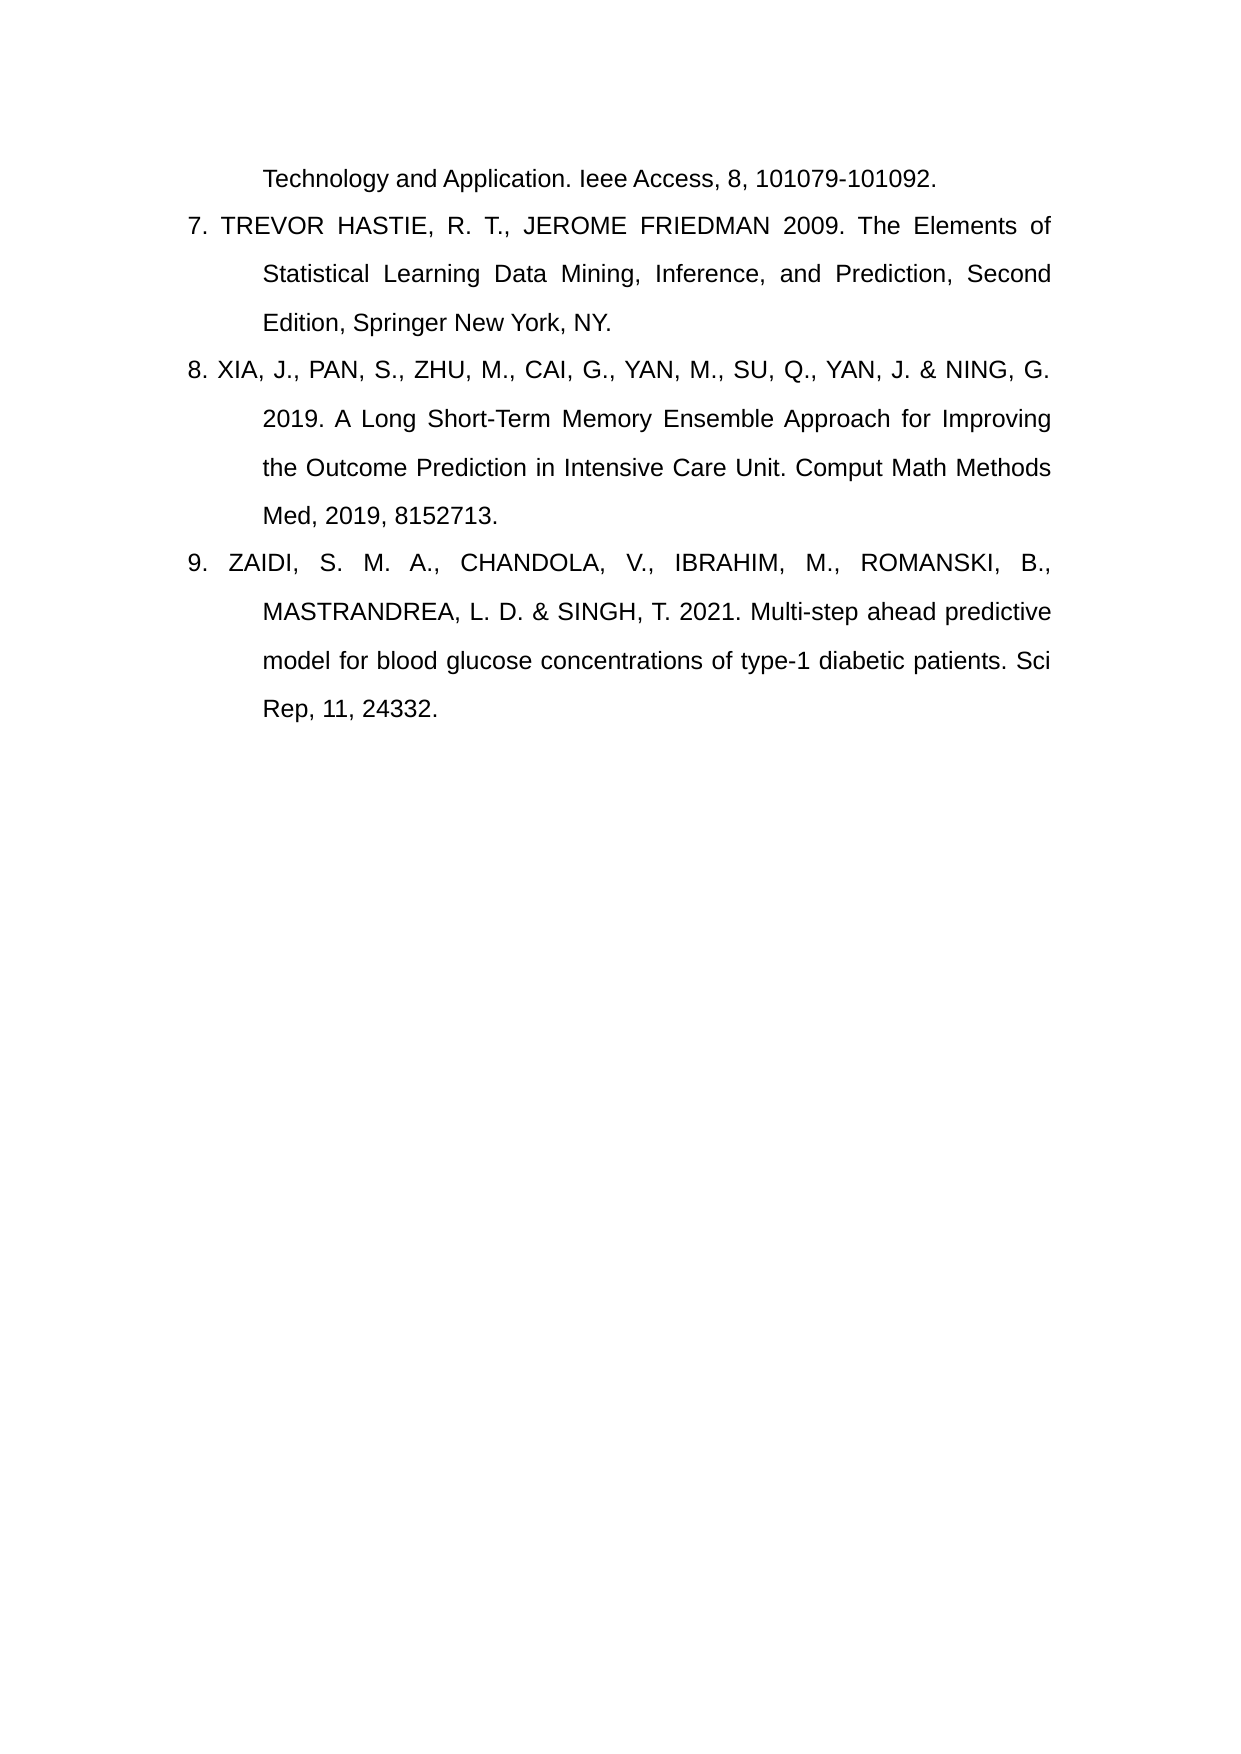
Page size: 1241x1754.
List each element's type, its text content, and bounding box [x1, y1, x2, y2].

text 9. ZAIDI, S. M. A., CHANDOLA, V., IBRAHIM, M., ROMANSKI, B., MASTRANDREA, L. D. & SINGH, T. 2021. Multi-step ahead predictive model for blood glucose concentrations of type-1 diabetic patients. Sci Rep, 11, 24332. [187, 546, 1053, 725]
text 8. XIA, J., PAN, S., ZHU, M., CAI, G., YAN, M., SU, Q., YAN, J. & NING, G. 2019. A Long Short-Term Memory Ensemble Approach for Improving the Outcome Prediction in Intensive Care Unit. Comput Math Methods Med, 2019, 8152713. [187, 353, 1053, 532]
text 7. TREVOR HASTIE, R. T., JEROME FRIEDMAN 2009. The Elements of Statistical Learning Data Mining, Inference, and Prediction, Second Edition, Springer New York, NY. [187, 209, 1053, 339]
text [187, 162, 1053, 194]
